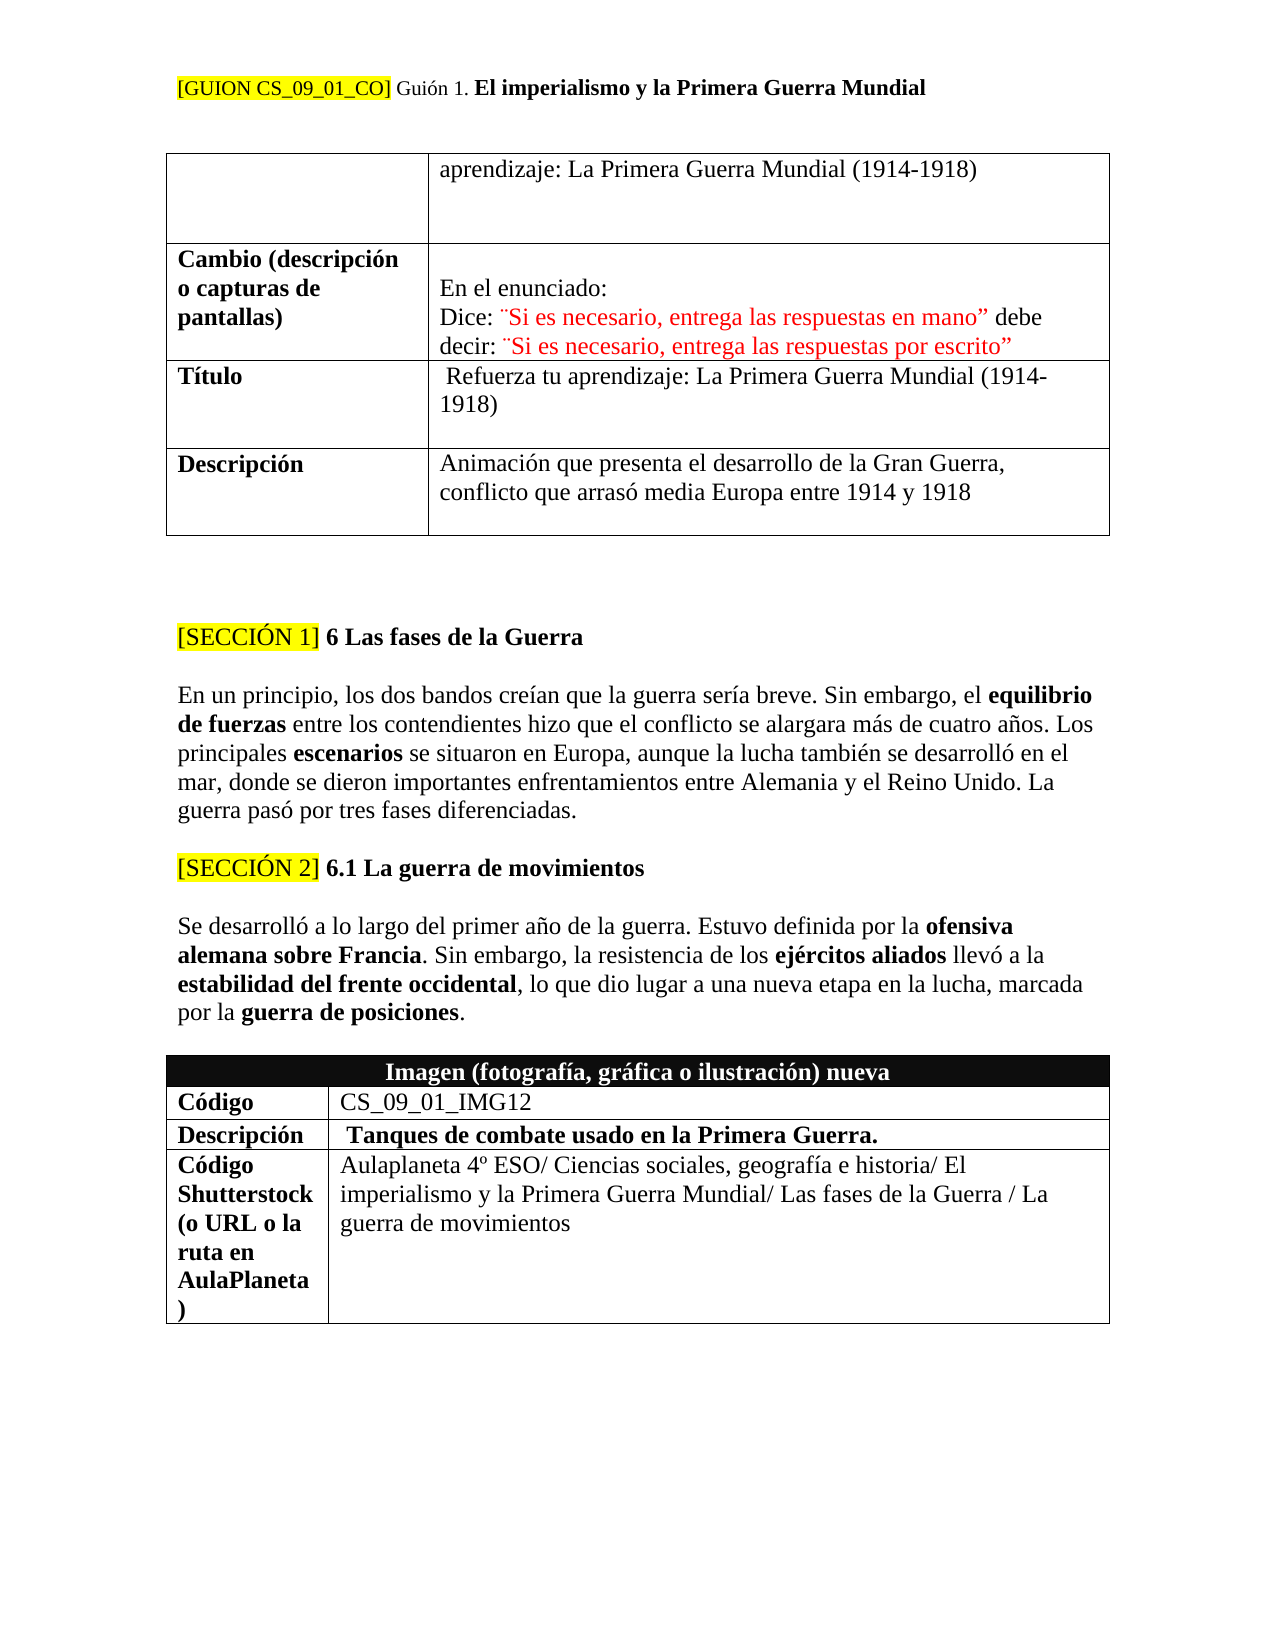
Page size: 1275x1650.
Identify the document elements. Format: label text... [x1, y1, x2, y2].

table_cell Código [167, 1087, 328, 1119]
table_cell Cambio (descripción o capturas de pantallas) [167, 244, 428, 360]
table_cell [167, 1150, 328, 1323]
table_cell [429, 154, 1109, 243]
table_cell CS_09_01_IMG12 [329, 1087, 1109, 1119]
table_cell Descripción [167, 1120, 328, 1149]
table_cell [167, 154, 428, 243]
text Se desarrolló a lo largo del primer año de la guerra. Estuvo definida por la ofensiva alemana sobre Francia. Sin embargo, la resistencia de los ejércitos aliados llevó a la estabilidad del frente occidental, lo que dio lugar a una nueva etapa en la lucha, marcada por la guerra de posiciones. [177, 911, 1098, 1026]
table_cell Título [167, 361, 428, 447]
text [SECCIÓN 1] 6 Las fases de la Guerra [177, 622, 1098, 651]
text [SECCIÓN 2] 6.1 La guerra de movimientos [319, 853, 1098, 882]
table_cell Tanques de combate usado en la Primera Guerra. [329, 1120, 1109, 1149]
table_cell Animación que presenta el desarrollo de la Gran Guerra, conflicto que arrasó media Europa entre 1914 y 1918 [429, 449, 1109, 535]
table_cell Refuerza tu aprendizaje: La Primera Guerra Mundial (1914-1918) [429, 361, 1109, 447]
table_header Imagen (fotografía, gráfica o ilustración) nueva [167, 1056, 1109, 1086]
table_cell En el enunciado: Dice: ¨Si es necesario, entrega las respuestas en mano” debe decir: ¨Si es necesario, entrega las respuestas por escrito” [429, 244, 1109, 360]
text En un principio, los dos bandos creían que la guerra sería breve. Sin embargo, el equilibrio de fuerzas entre los contendientes hizo que el conflicto se alargara más de cuatro años. Los principales escenarios se situaron en Europa, aunque la lucha también se desarrolló en el mar, donde se dieron importantes enfrentamientos entre Alemania y el Reino Unido. La guerra pasó por tres fases diferenciadas. [177, 680, 1098, 824]
table_cell Descripción [167, 449, 428, 535]
